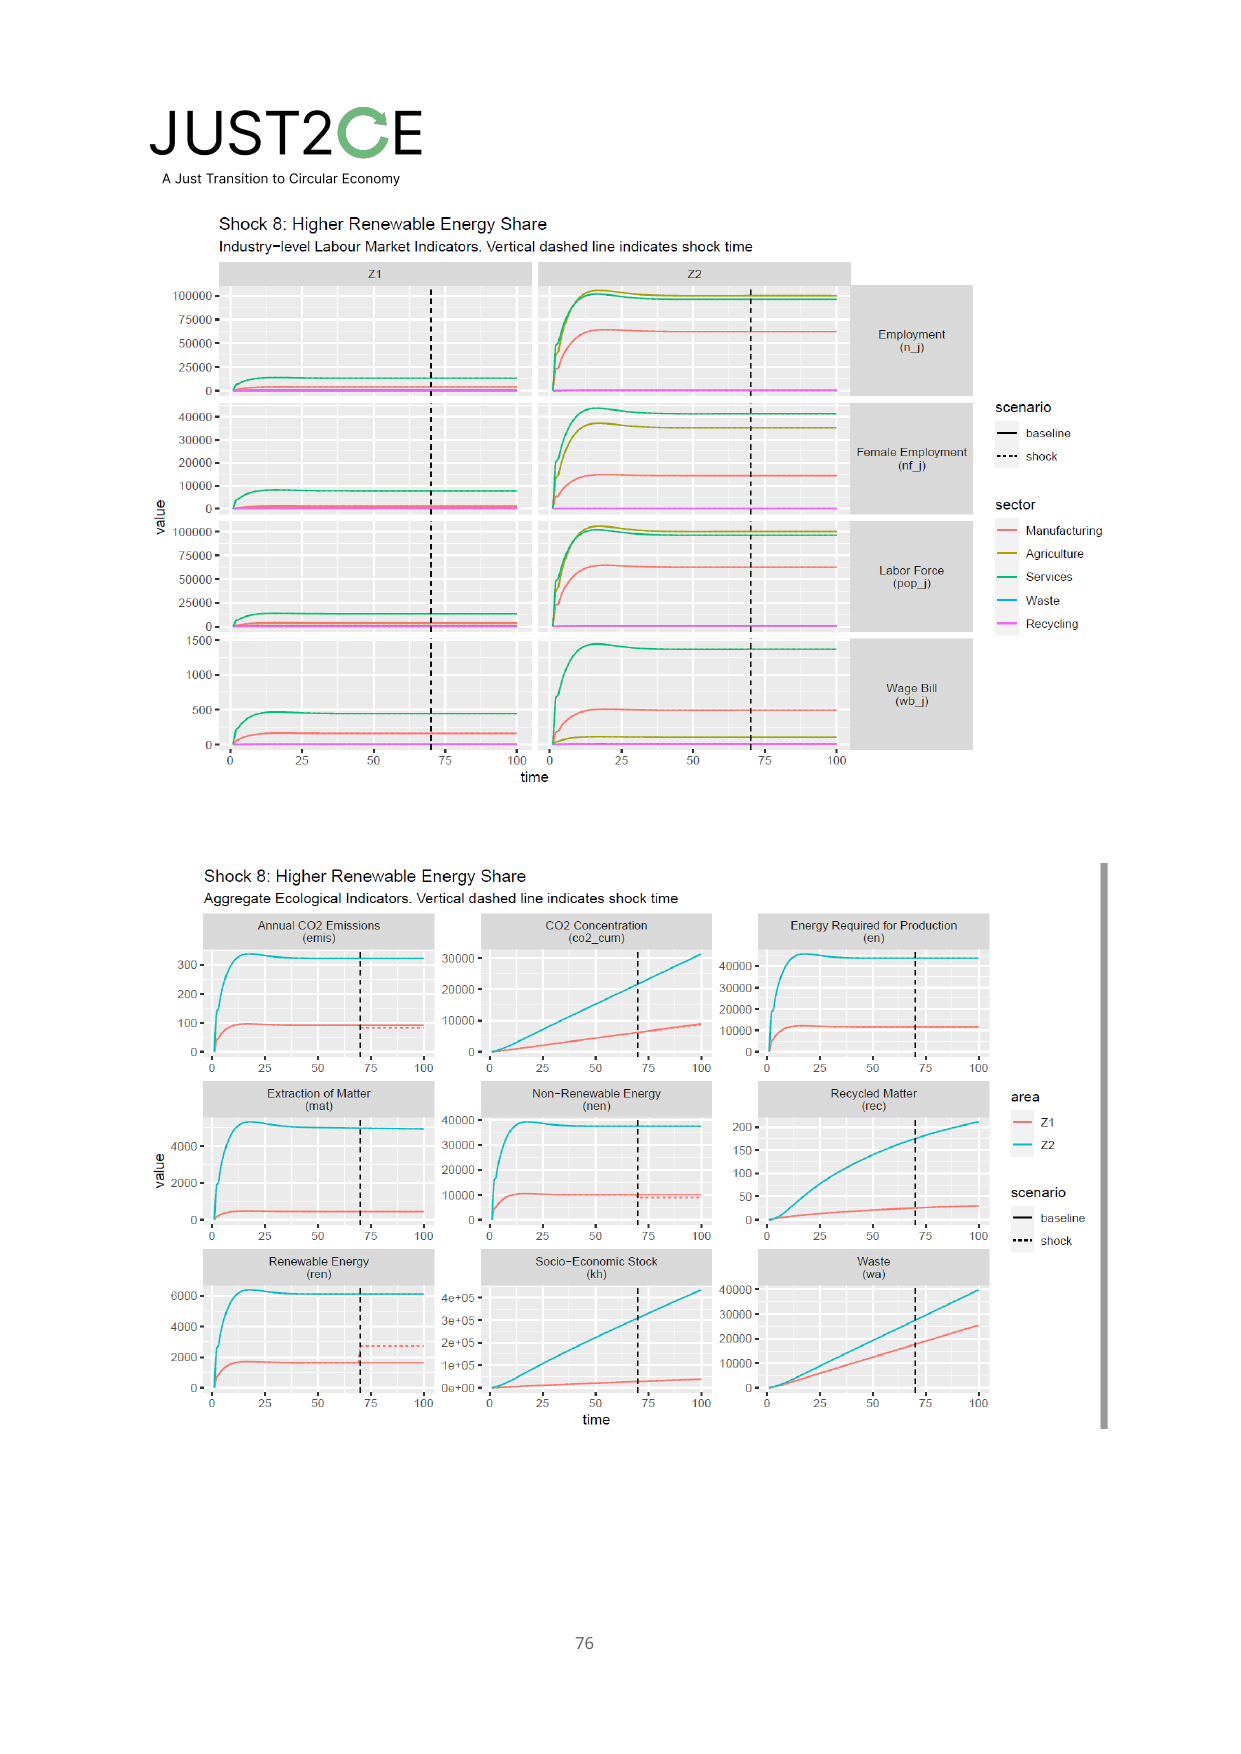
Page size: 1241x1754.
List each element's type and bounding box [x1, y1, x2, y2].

picture [150, 863, 1108, 1429]
picture [150, 107, 422, 186]
picture [150, 212, 1108, 788]
